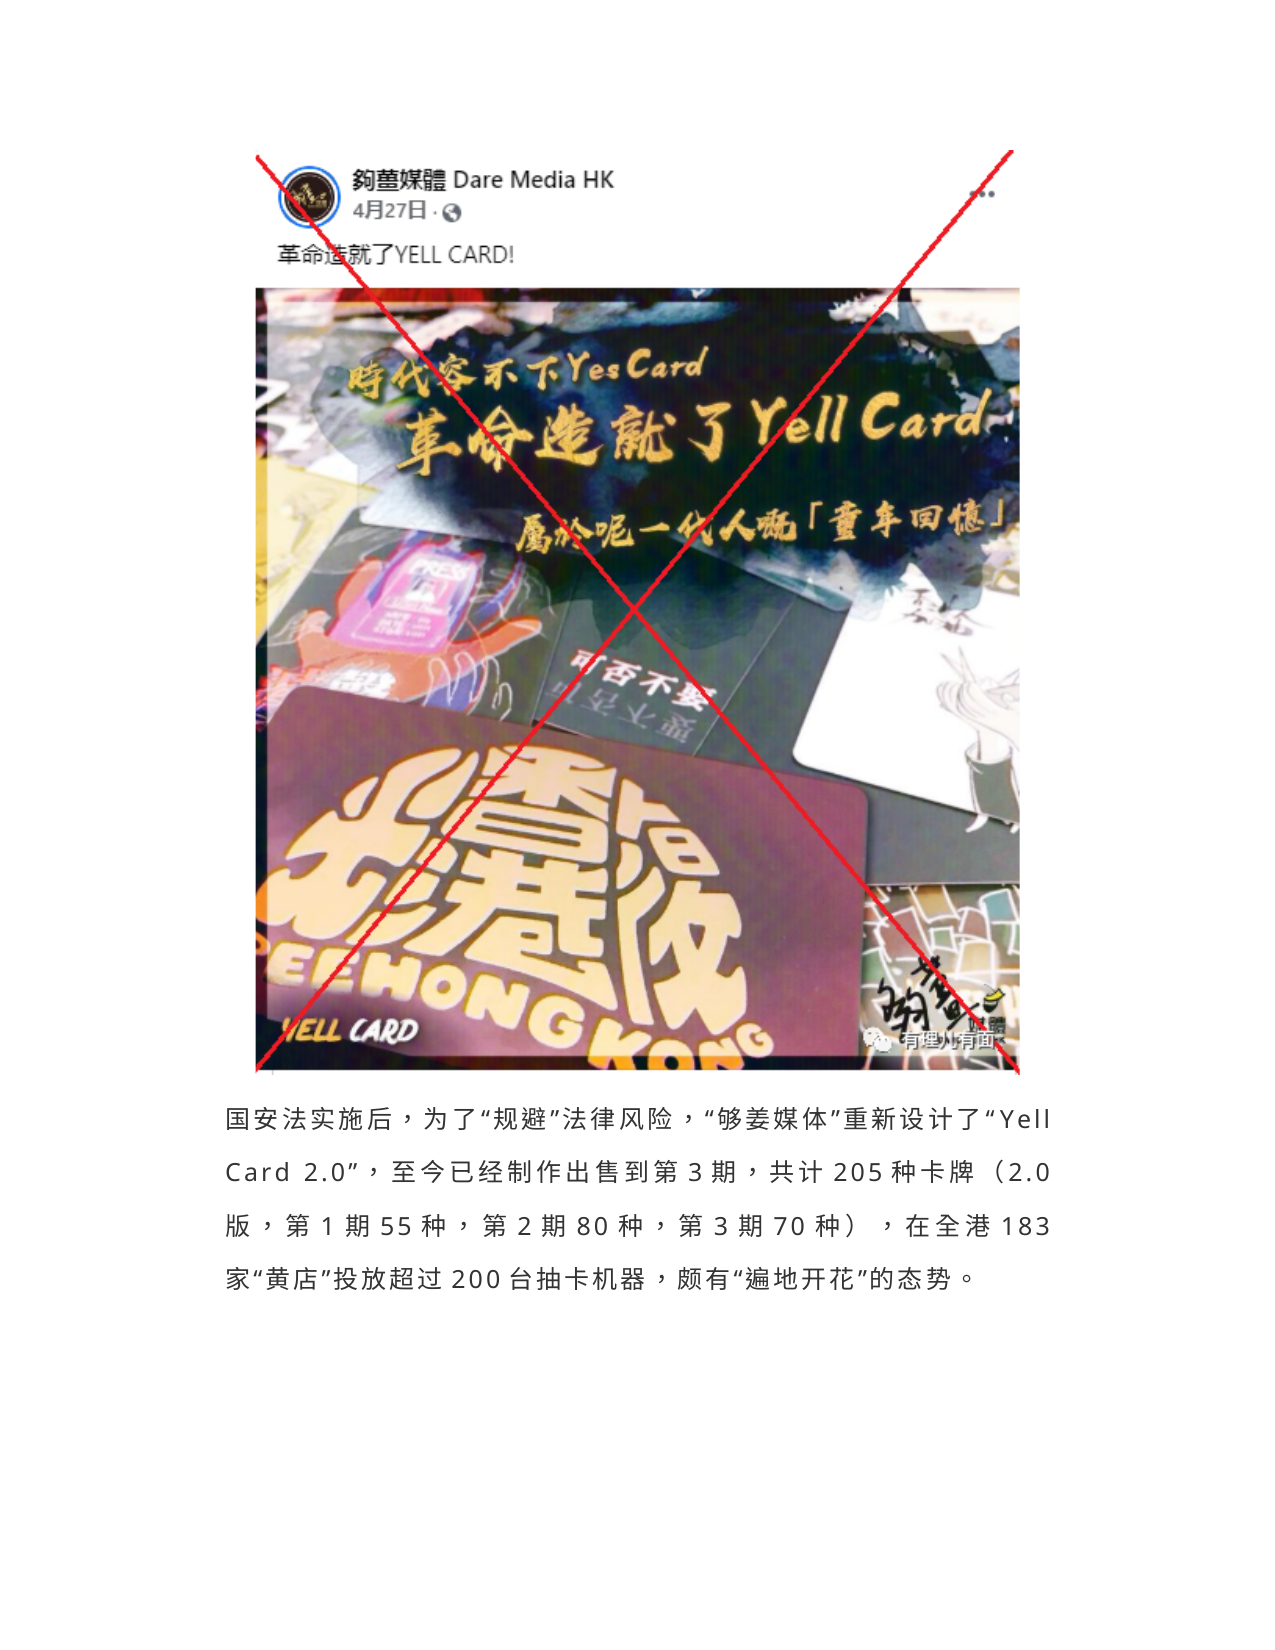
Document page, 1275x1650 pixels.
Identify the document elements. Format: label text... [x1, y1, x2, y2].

picture [255, 150, 1020, 1075]
text 国安法实施后，为了“规避”法律风险，“够姜媒体”重新设计了“Yell Card 2.0”，至今已经制作出售到第3期，共计205种卡牌（2.0版，第1期55种，第2期80种，第3期70种），在全港183家“黄店”投放超过200台抽卡机器，颇有“遍地开花”的态势。 [225, 1083, 1050, 1295]
